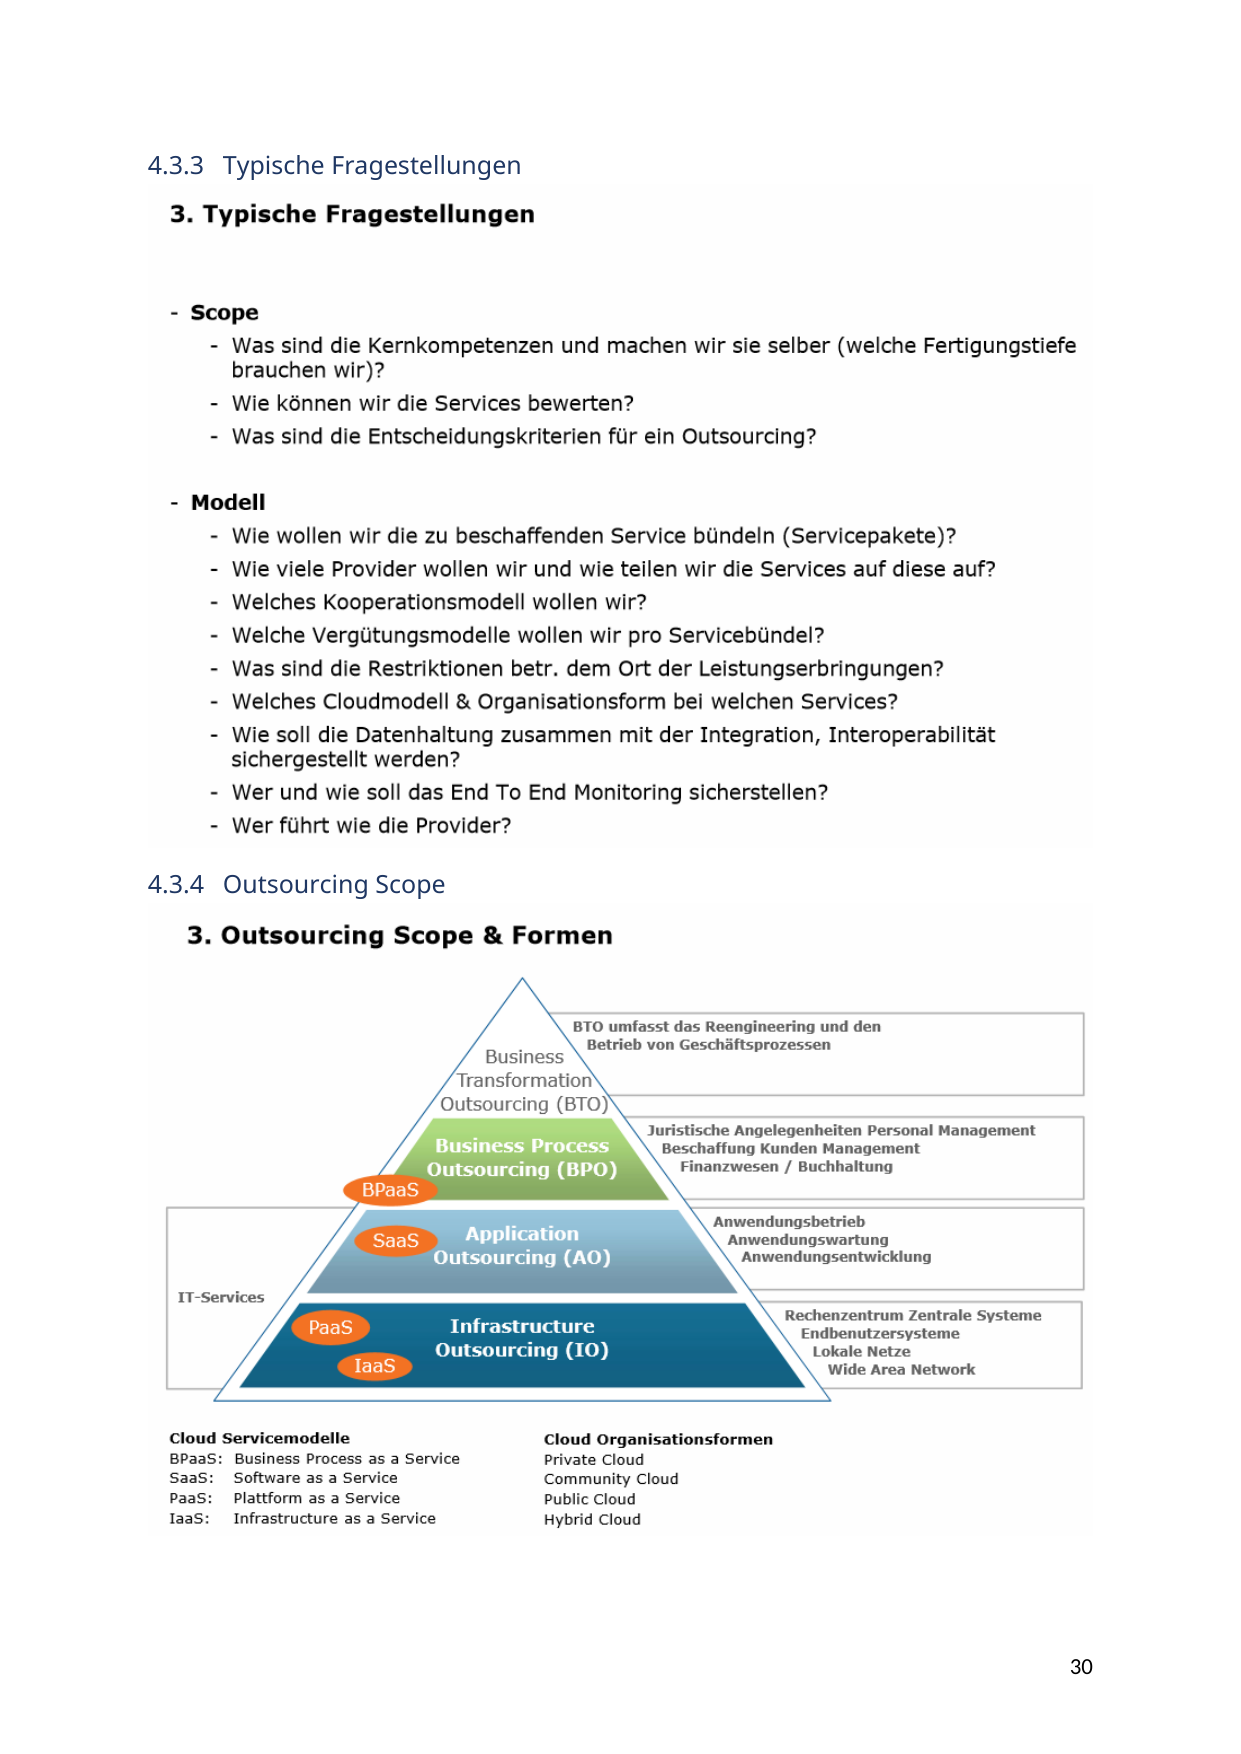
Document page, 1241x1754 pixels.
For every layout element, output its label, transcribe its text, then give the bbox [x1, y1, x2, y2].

picture [147, 903, 1093, 1536]
subtitle Outsourcing Scope [148, 866, 1093, 900]
subtitle Typische Fragestellungen [148, 148, 1093, 182]
picture [147, 184, 1093, 848]
